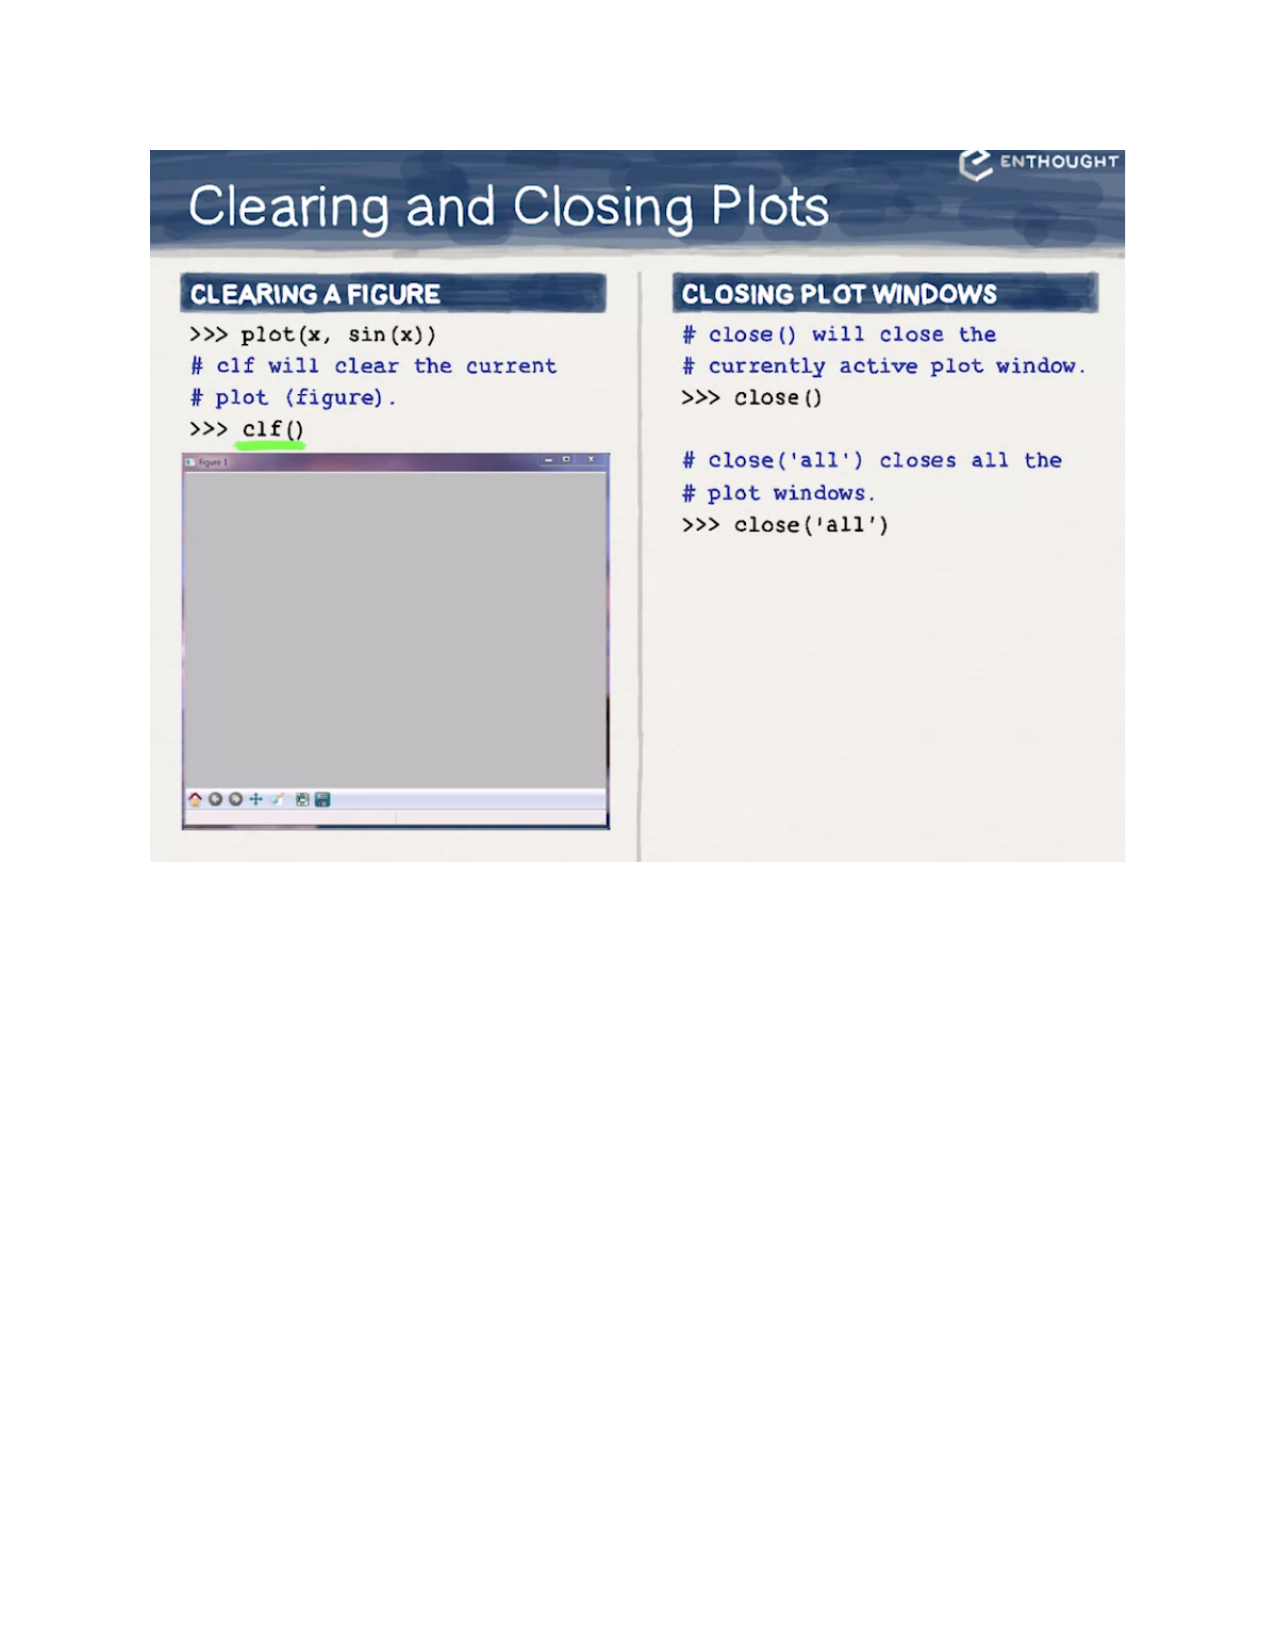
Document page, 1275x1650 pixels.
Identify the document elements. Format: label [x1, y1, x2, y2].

picture [150, 150, 1125, 862]
